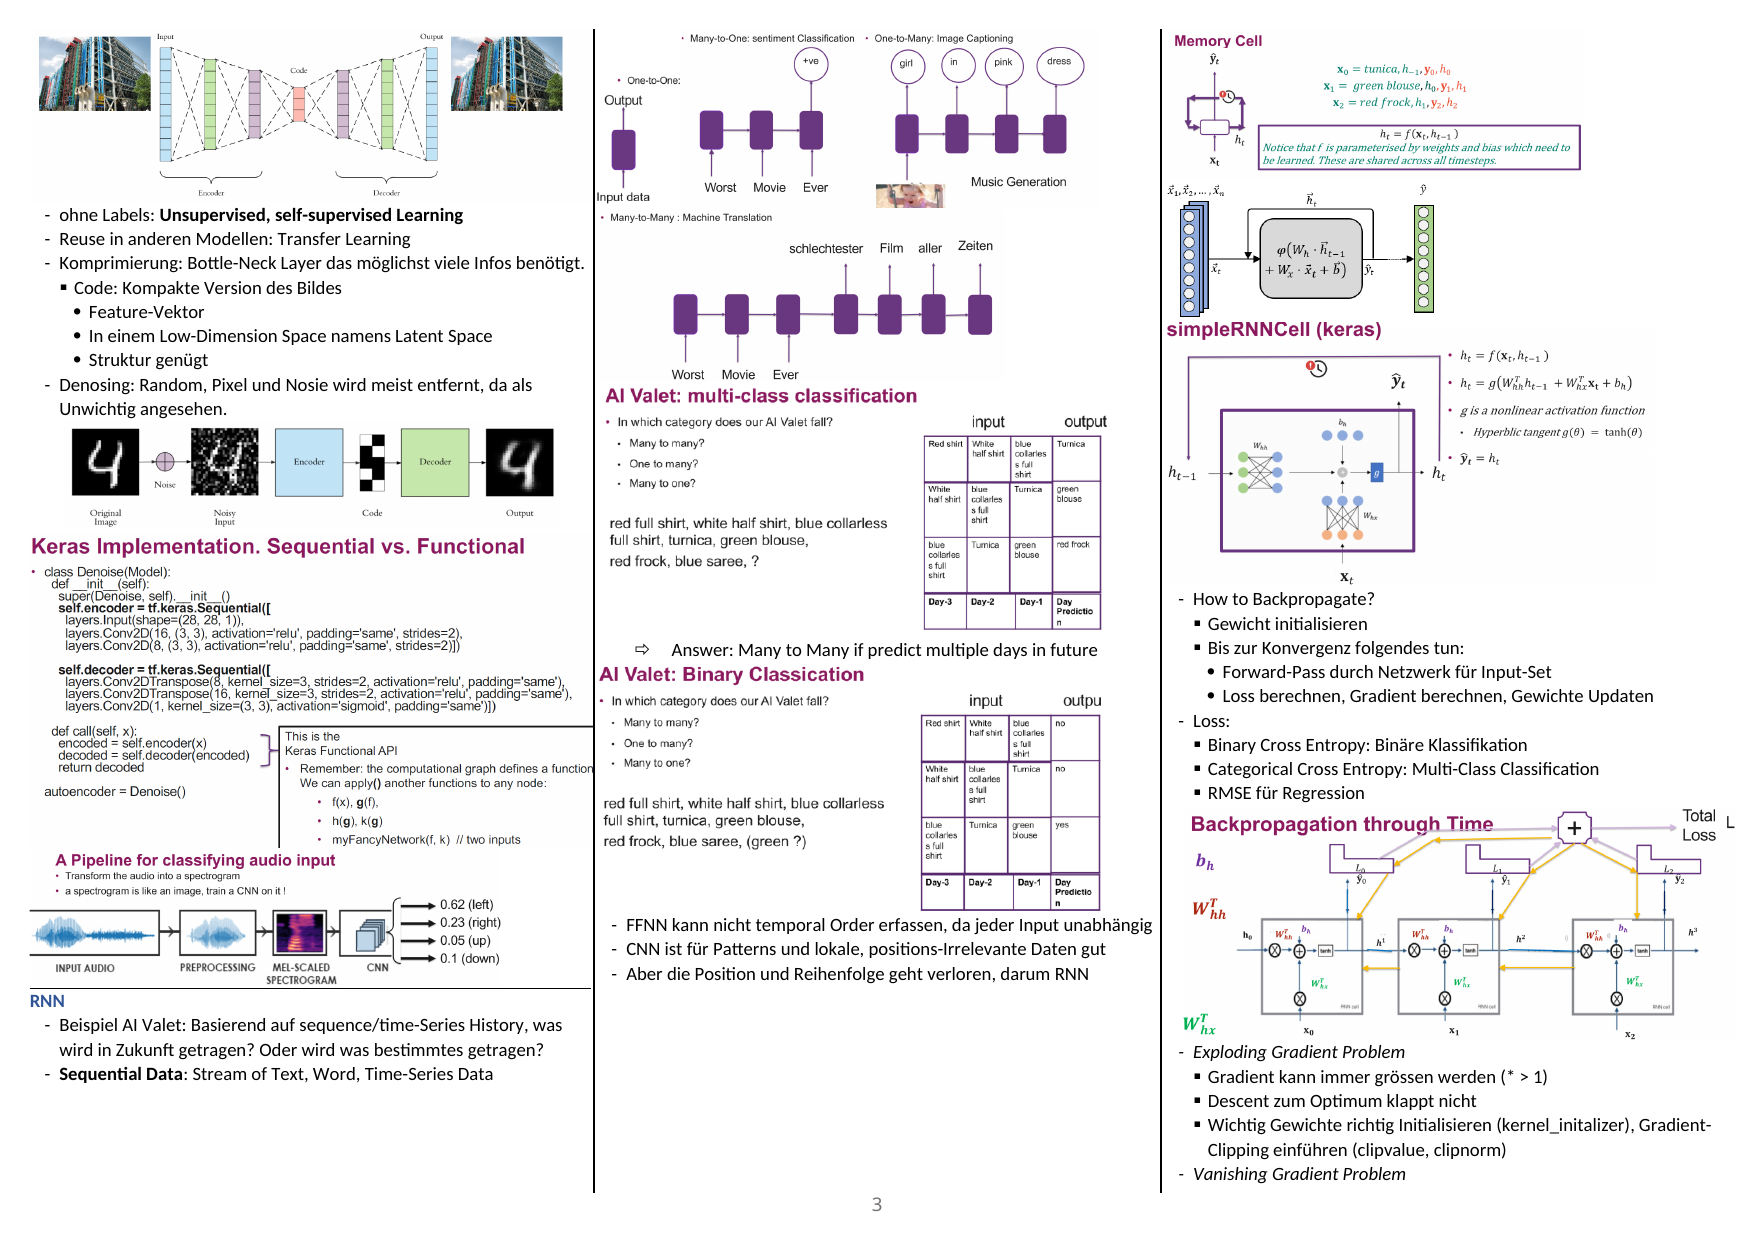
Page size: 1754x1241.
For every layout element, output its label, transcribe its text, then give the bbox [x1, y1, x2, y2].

list Descent zum Optimum klappt nicht [1193, 1089, 1724, 1112]
list Feature-Vektor [74, 300, 591, 323]
picture [29, 533, 593, 987]
list Loss berechnen, Gradient berechnen, Gewichte Updaten [1208, 684, 1724, 707]
list How to Backpropagate? [1178, 587, 1724, 610]
list Forward-Pass durch Netzwerk für Input-Set [1208, 660, 1724, 683]
picture [29, 29, 593, 202]
list Gradient kann immer grössen werden (* > 1) [1193, 1065, 1724, 1088]
list Loss: [1178, 709, 1724, 732]
list Vanishing Gradient Problem [1178, 1162, 1724, 1185]
list Bis zur Konvergenz folgendes tun: [1193, 636, 1724, 659]
picture [1163, 322, 1654, 586]
text RNN [29, 989, 591, 1012]
list Binary Cross Entropy: Binäre Klassifikation [1193, 733, 1724, 756]
picture [63, 421, 561, 528]
list Gewicht initialisieren [1193, 612, 1724, 634]
list CNN ist für Patterns und lokale, positions-Irrelevante Daten gut [611, 938, 1157, 961]
list Aber die Position und Reihenfolge geht verloren, darum RNN [611, 962, 1157, 985]
picture [596, 662, 1102, 912]
list Sequential Data: Stream of Text, Word, Time-Series Data [44, 1062, 591, 1085]
list Answer: Many to Many if predict multiple days in future [634, 638, 1157, 661]
list Reuse in anderen Modellen: Transfer Learning [44, 227, 591, 250]
list FFNN kann nicht temporal Order erfassen, da jeder Input unabhängig [611, 913, 1157, 936]
picture [1163, 29, 1583, 180]
list Wichtig Gewichte richtig Initialisieren (kernel_initalizer), Gradient-Clipping einführen (clipvalue, clipnorm) [1193, 1113, 1724, 1161]
picture [596, 29, 1099, 208]
list In einem Low-Dimension Space namens Latent Space [74, 324, 591, 347]
list RMSE für Regression [1193, 782, 1724, 804]
list Categorical Cross Entropy: Multi-Class Classification [1193, 757, 1724, 780]
picture [1178, 805, 1737, 1040]
picture [1163, 181, 1445, 321]
list Komprimierung: Bottle-Neck Layer das möglichst viele Infos benötigt. [44, 252, 591, 274]
list Struktur genügt [74, 349, 591, 372]
list Beispiel AI Valet: Basierend auf sequence/time-Series History, was wird in Zukunft getragen? Oder wird was bestimmtes getragen? [44, 1013, 591, 1061]
picture [596, 209, 1113, 637]
list Code: Kompakte Version des Bildes [59, 276, 591, 299]
list Exploding Gradient Problem [1178, 1041, 1724, 1064]
list ohne Labels: Unsupervised, self-supervised Learning [44, 203, 591, 226]
